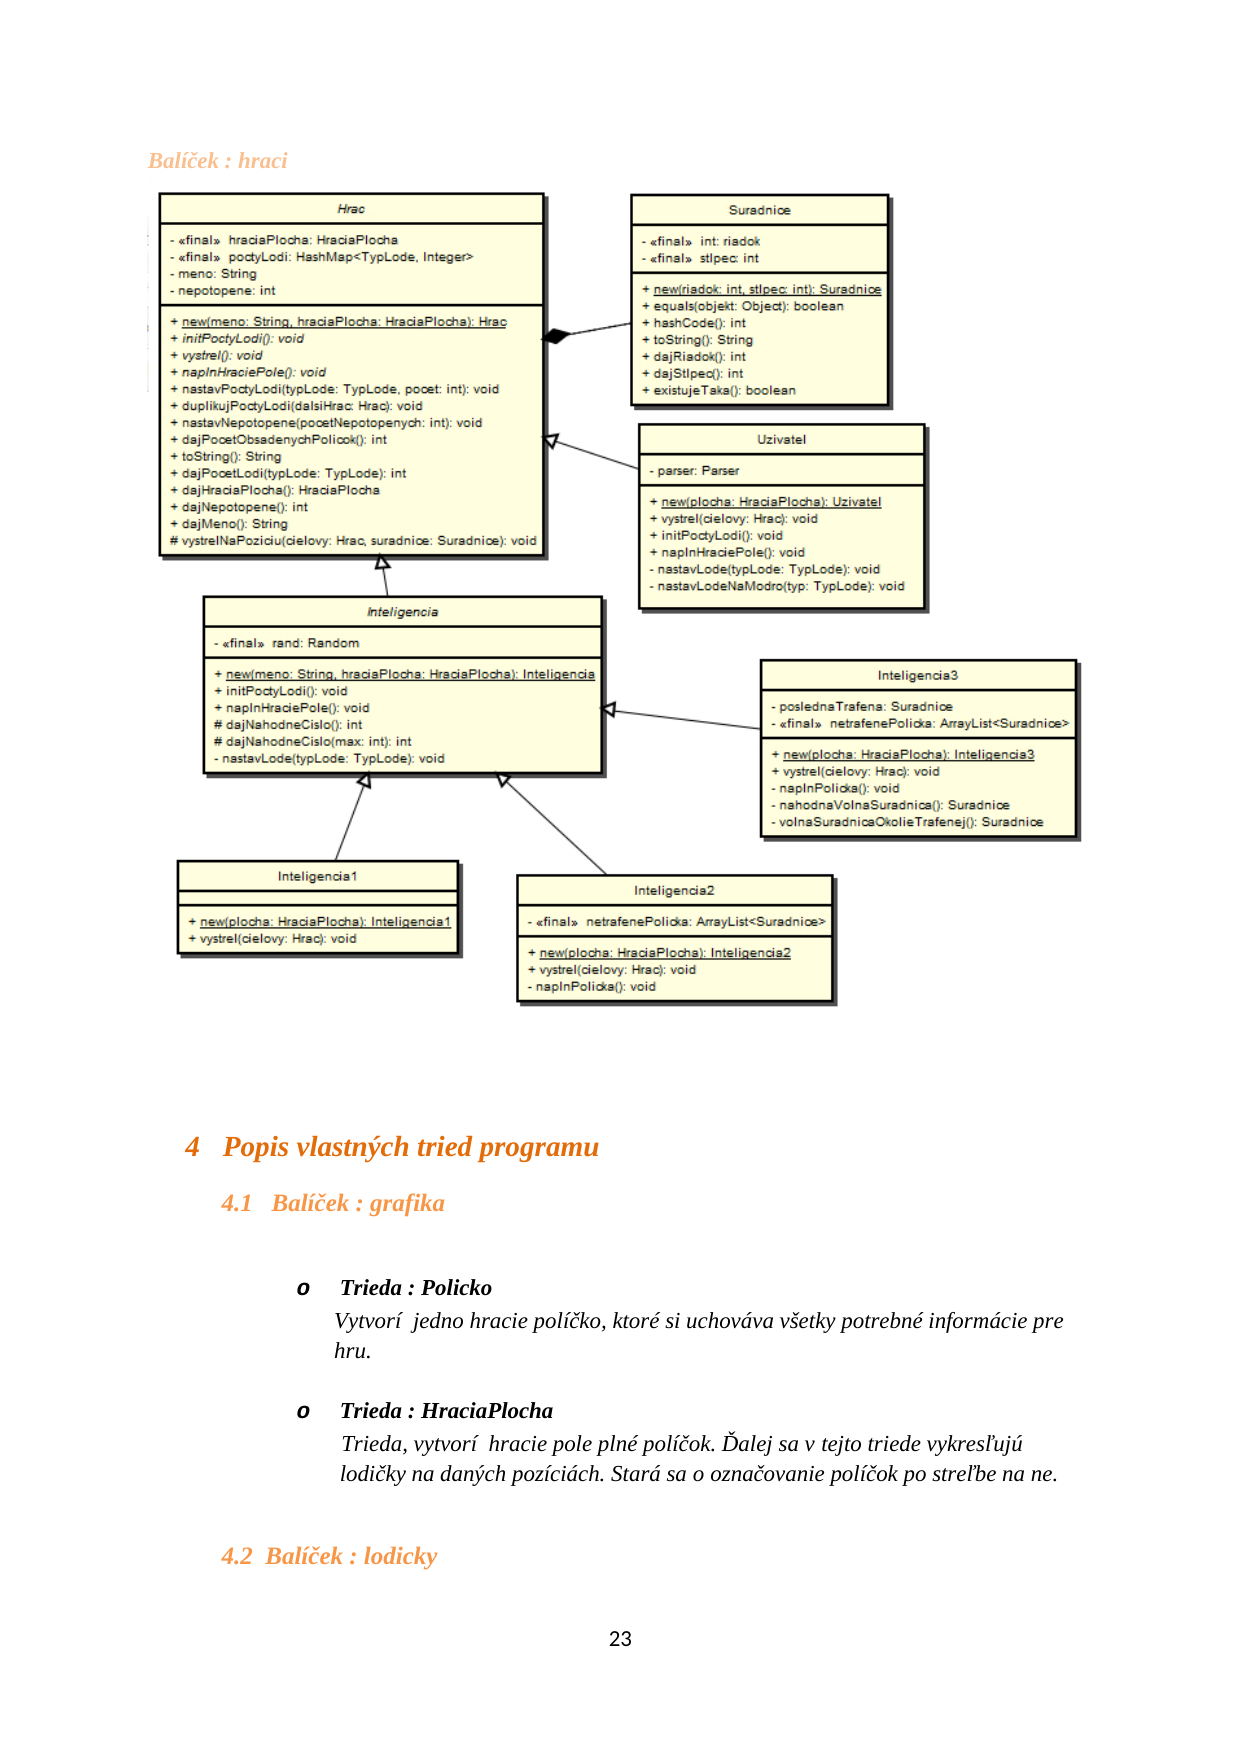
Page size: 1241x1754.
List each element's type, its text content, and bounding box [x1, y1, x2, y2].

subtitle Balíček : hraci [148, 148, 1093, 174]
picture [147, 177, 1093, 1022]
subtitle Balíček : lodicky [221, 1541, 1093, 1570]
list Trieda : Policko [296, 1274, 1093, 1303]
subtitle Balíček : grafika [221, 1188, 1093, 1217]
list Trieda, vytvorí hracie pole plné políčok. Ďalej sa v tejto triede vykresľujú lodičky na daných pozíciách. Stará sa o označovanie políčok po streľbe na ne. [274, 1430, 1093, 1486]
list Vytvorí jedno hracie políčko, ktoré si uchováva všetky potrebné informácie pre hru. [334, 1307, 1093, 1363]
list Trieda : HraciaPlocha [296, 1397, 1093, 1426]
subtitle Popis vlastných tried programu [185, 1129, 1093, 1163]
